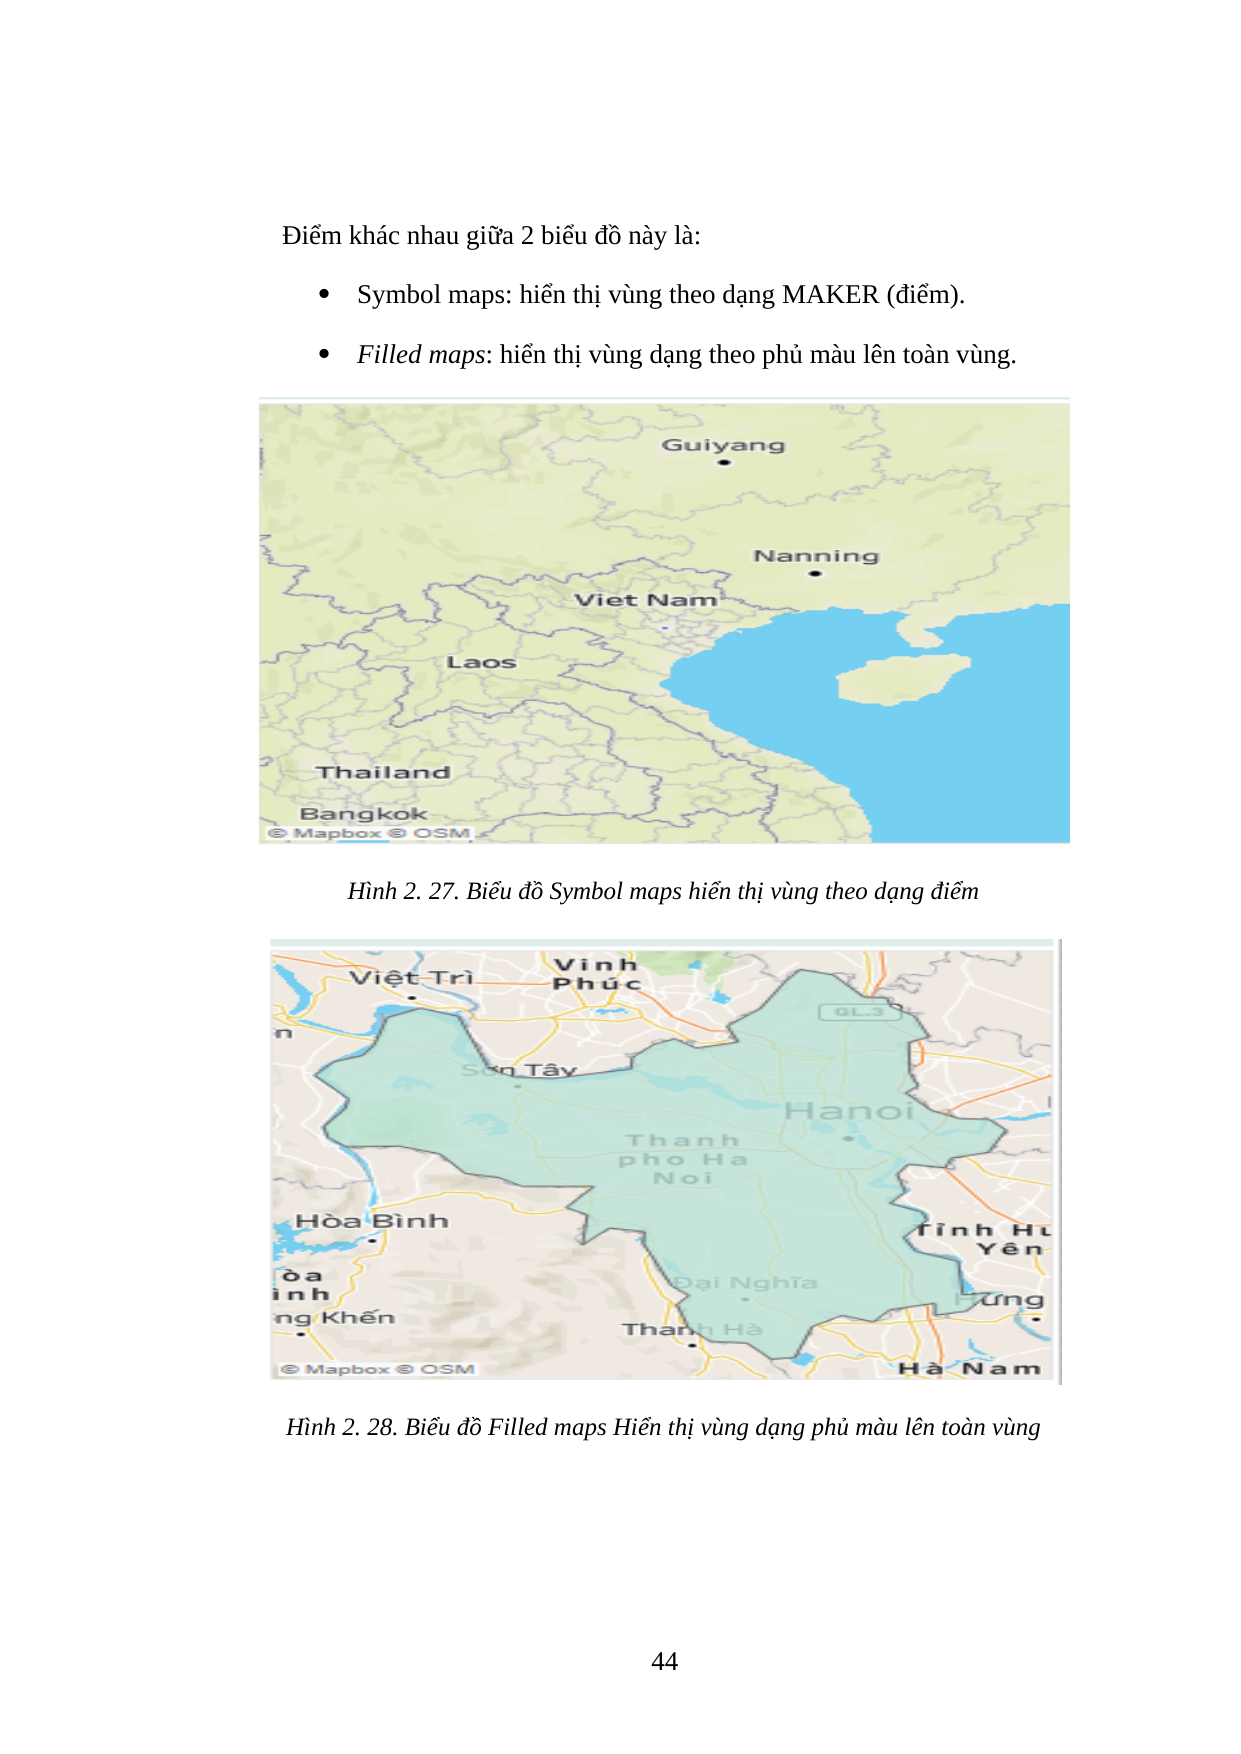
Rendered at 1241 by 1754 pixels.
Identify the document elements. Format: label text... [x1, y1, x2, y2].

list Filled maps: hiển thị vùng dạng theo phủ màu lên toàn vùng. [319, 338, 1122, 369]
picture [258, 397, 1070, 848]
picture [267, 939, 1062, 1385]
text Điểm khác nhau giữa 2 biểu đồ này là: [207, 219, 1122, 250]
list Symbol maps: hiển thị vùng theo dạng MAKER (điểm). [319, 278, 1122, 310]
